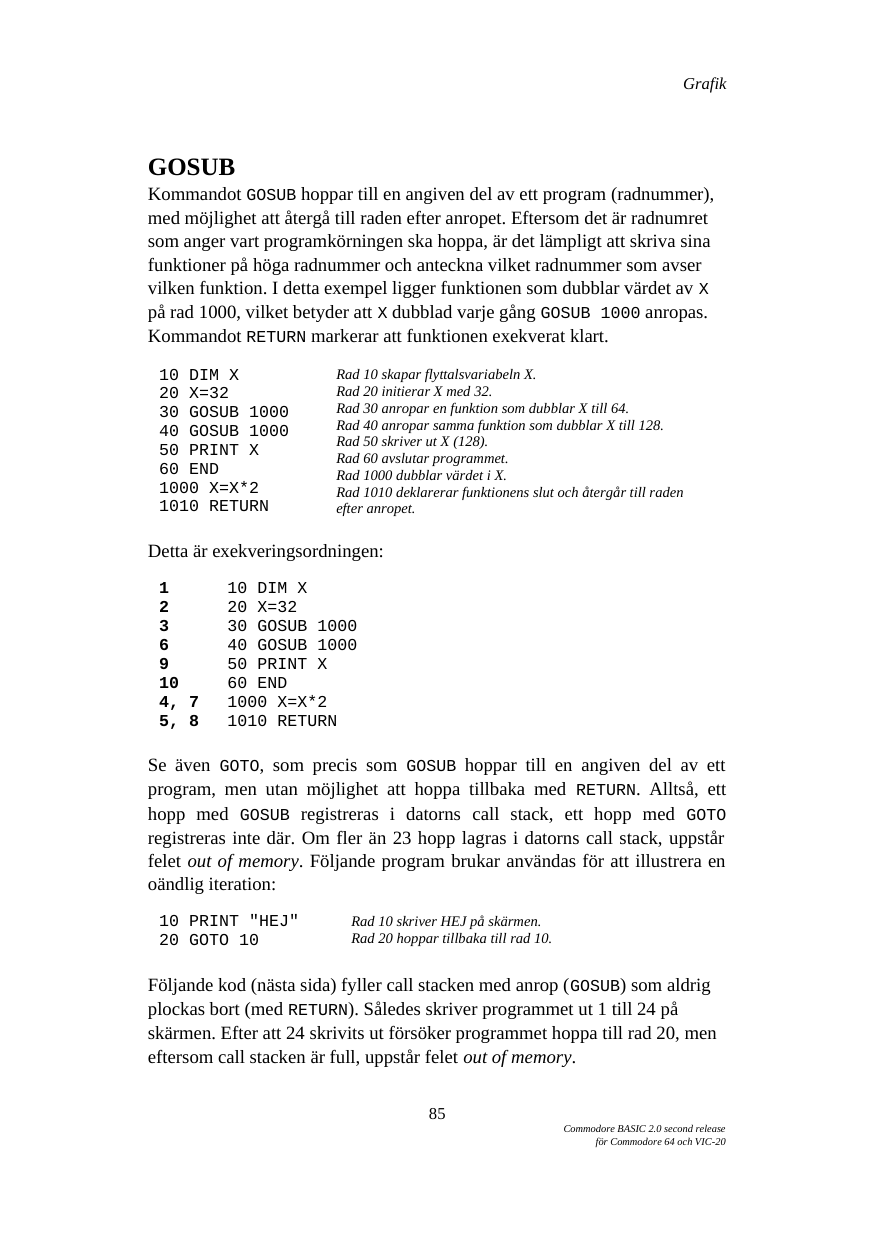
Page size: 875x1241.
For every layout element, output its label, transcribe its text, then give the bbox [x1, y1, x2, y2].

table_header Rad 10 skriver HEJ på skärmen. Rad 20 hoppar tillbaka till rad 10. [340, 913, 726, 951]
table_header 10 DIM X 20 X=32 30 GOSUB 1000 40 GOSUB 1000 50 PRINT X 60 END 1000 X=X*2 1010 RETURN [148, 366, 325, 517]
text Kommandot GOSUB hoppar till en angiven del av ett program (radnummer), med möjlighet att återgå till raden efter anropet. Eftersom det är radnumret som anger vart programkörningen ska hoppa, är det lämpligt att skriva sina funktioner på höga radnummer och anteckna vilket radnummer som avser vilken funktion. I detta exempel ligger funktionen som dubblar värdet av X på rad 1000, vilket betyder att X dubblad varje gång GOSUB 1000 anropas. Kommandot RETURN markerar att funktionen exekverat klart. [148, 183, 726, 348]
table_header 10 DIM X 20 X=32 30 GOSUB 1000 40 GOSUB 1000 50 PRINT X 60 END 1000 X=X*2 1010 RETURN [216, 580, 726, 731]
table_header 1 2 3 6 9 10 4, 7 5, 8 [148, 580, 216, 731]
text Detta är exekveringsordningen: [148, 517, 726, 562]
table_header 10 PRINT "HEJ" 20 GOTO 10 [148, 913, 340, 951]
subtitle GOSUB [148, 152, 726, 181]
text Följande kod (nästa sida) fyller call stacken med anrop (GOSUB) som aldrig plockas bort (med RETURN). Således skriver programmet ut 1 till 24 på skärmen. Efter att 24 skrivits ut försöker programmet hoppa till rad 20, men eftersom call stacken är full, uppstår felet out of memory. [148, 951, 726, 1067]
text Se även GOTO, som precis som GOSUB hoppar till en angiven del av ett program, men utan möjlighet att hoppa tillbaka med RETURN. Alltså, ett hopp med GOSUB registreras i datorns call stack, ett hopp med GOTO registreras inte där. Om fler än 23 hopp lagras i datorns call stack, uppstår felet out of memory. Följande program brukar användas för att illustrera en oändlig iteration: [148, 731, 726, 895]
table_header Rad 10 skapar flyttalsvariabeln X. Rad 20 initierar X med 32. Rad 30 anropar en funktion som dubblar X till 64. Rad 40 anropar samma funktion som dubblar X till 128. Rad 50 skriver ut X (128). Rad 60 avslutar programmet. Rad 1000 dubblar värdet i X. Rad 1010 deklarerar funktionens slut och återgår till raden efter anropet. [325, 366, 726, 517]
